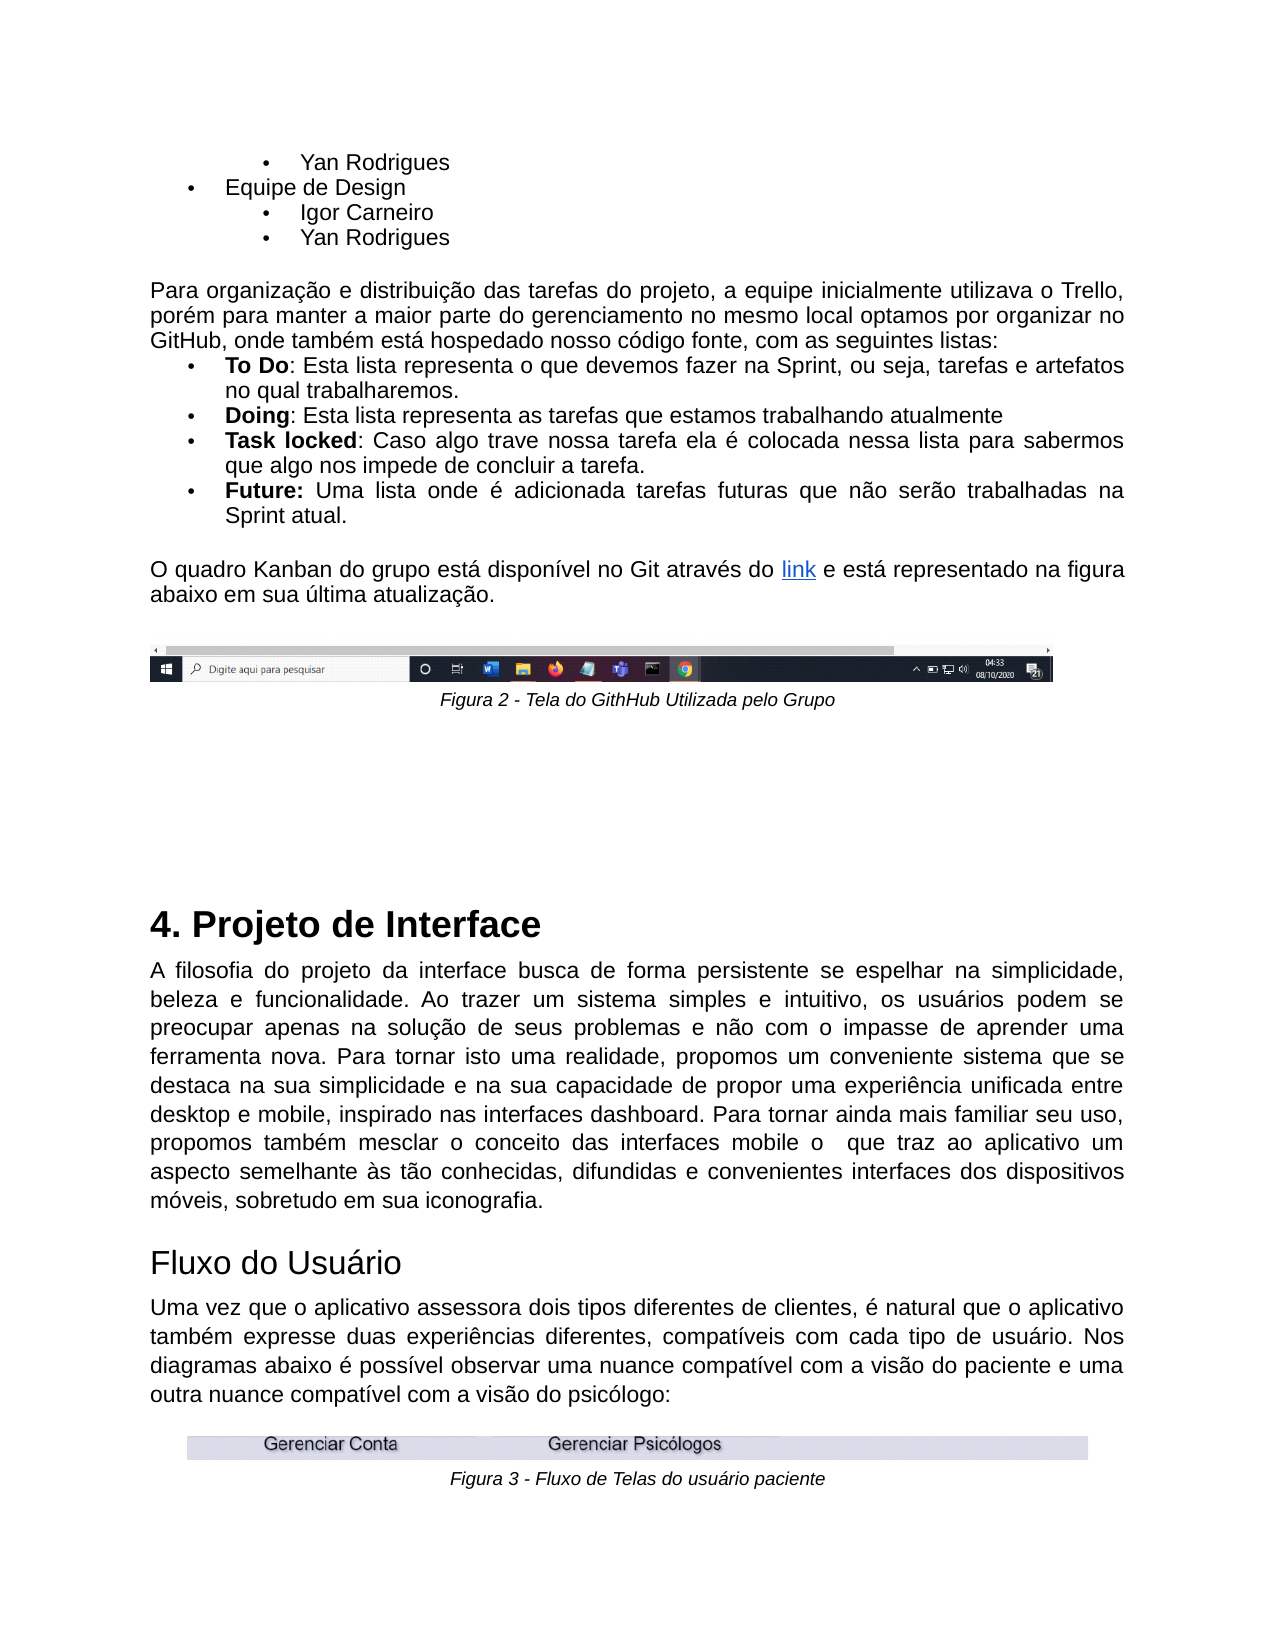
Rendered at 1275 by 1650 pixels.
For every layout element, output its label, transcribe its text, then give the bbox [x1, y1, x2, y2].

text Fluxo do Usuário [150, 1252, 1125, 1280]
text Figura 2 - Tela do GithHub Utilizada pelo Grupo [150, 686, 1125, 711]
list Task locked: Caso algo trave nossa tarefa ela é colocada nessa lista para sabermos que algo nos impede de concluir a tarefa. [187, 429, 1125, 479]
list Yan Rodrigues [262, 150, 1125, 175]
list Yan Rodrigues [262, 225, 1125, 250]
text A filosofia do projeto da interface busca de forma persistente se espelhar na simplicidade, beleza e funcionalidade. Ao trazer um sistema simples e intuitivo, os usuários podem se preocupar apenas na solução de seus problemas e não com o impasse de aprender uma ferramenta nova. Para tornar isto uma realidade, propomos um conveniente sistema que se destaca na sua simplicidade e na sua capacidade de propor uma experiência unificada entre desktop e mobile, inspirado nas interfaces dashboard. Para tornar ainda mais familiar seu uso, propomos também mesclar o conceito das interfaces mobile o que traz ao aplicativo um aspecto semelhante às tão conhecidas, difundidas e convenientes interfaces dos dispositivos móveis, sobretudo em sua iconografia. [150, 955, 1125, 1214]
text Para organização e distribuição das tarefas do projeto, a equipe inicialmente utilizava o Trello, porém para manter a maior parte do gerenciamento no mesmo local optamos por organizar no GitHub, onde também está hospedado nosso código fonte, com as seguintes listas: [150, 279, 1125, 354]
text Figura 3 - Fluxo de Telas do usuário paciente [150, 1465, 1125, 1490]
text 4. Projeto de Interface [150, 914, 1125, 943]
list To Do: Esta lista representa o que devemos fazer na Sprint, ou seja, tarefas e artefatos no qual trabalharemos. [187, 354, 1125, 404]
text Uma vez que o aplicativo assessora dois tipos diferentes de clientes, é natural que o aplicativo também expresse duas experiências diferentes, compatíveis com cada tipo de usuário. Nos diagramas abaixo é possível observar uma nuance compatível com a visão do paciente e uma outra nuance compatível com a visão do psicólogo: [150, 1293, 1125, 1408]
text O quadro Kanban do grupo está disponível no Git através do link e está representado na figura abaixo em sua última atualização. [150, 557, 1125, 607]
list Equipe de Design [187, 175, 1125, 200]
list Future: Uma lista onde é adicionada tarefas futuras que não serão trabalhadas na Sprint atual. [187, 479, 1125, 529]
list Igor Carneiro [262, 200, 1125, 225]
list Doing: Esta lista representa as tarefas que estamos trabalhando atualmente [187, 404, 1125, 429]
